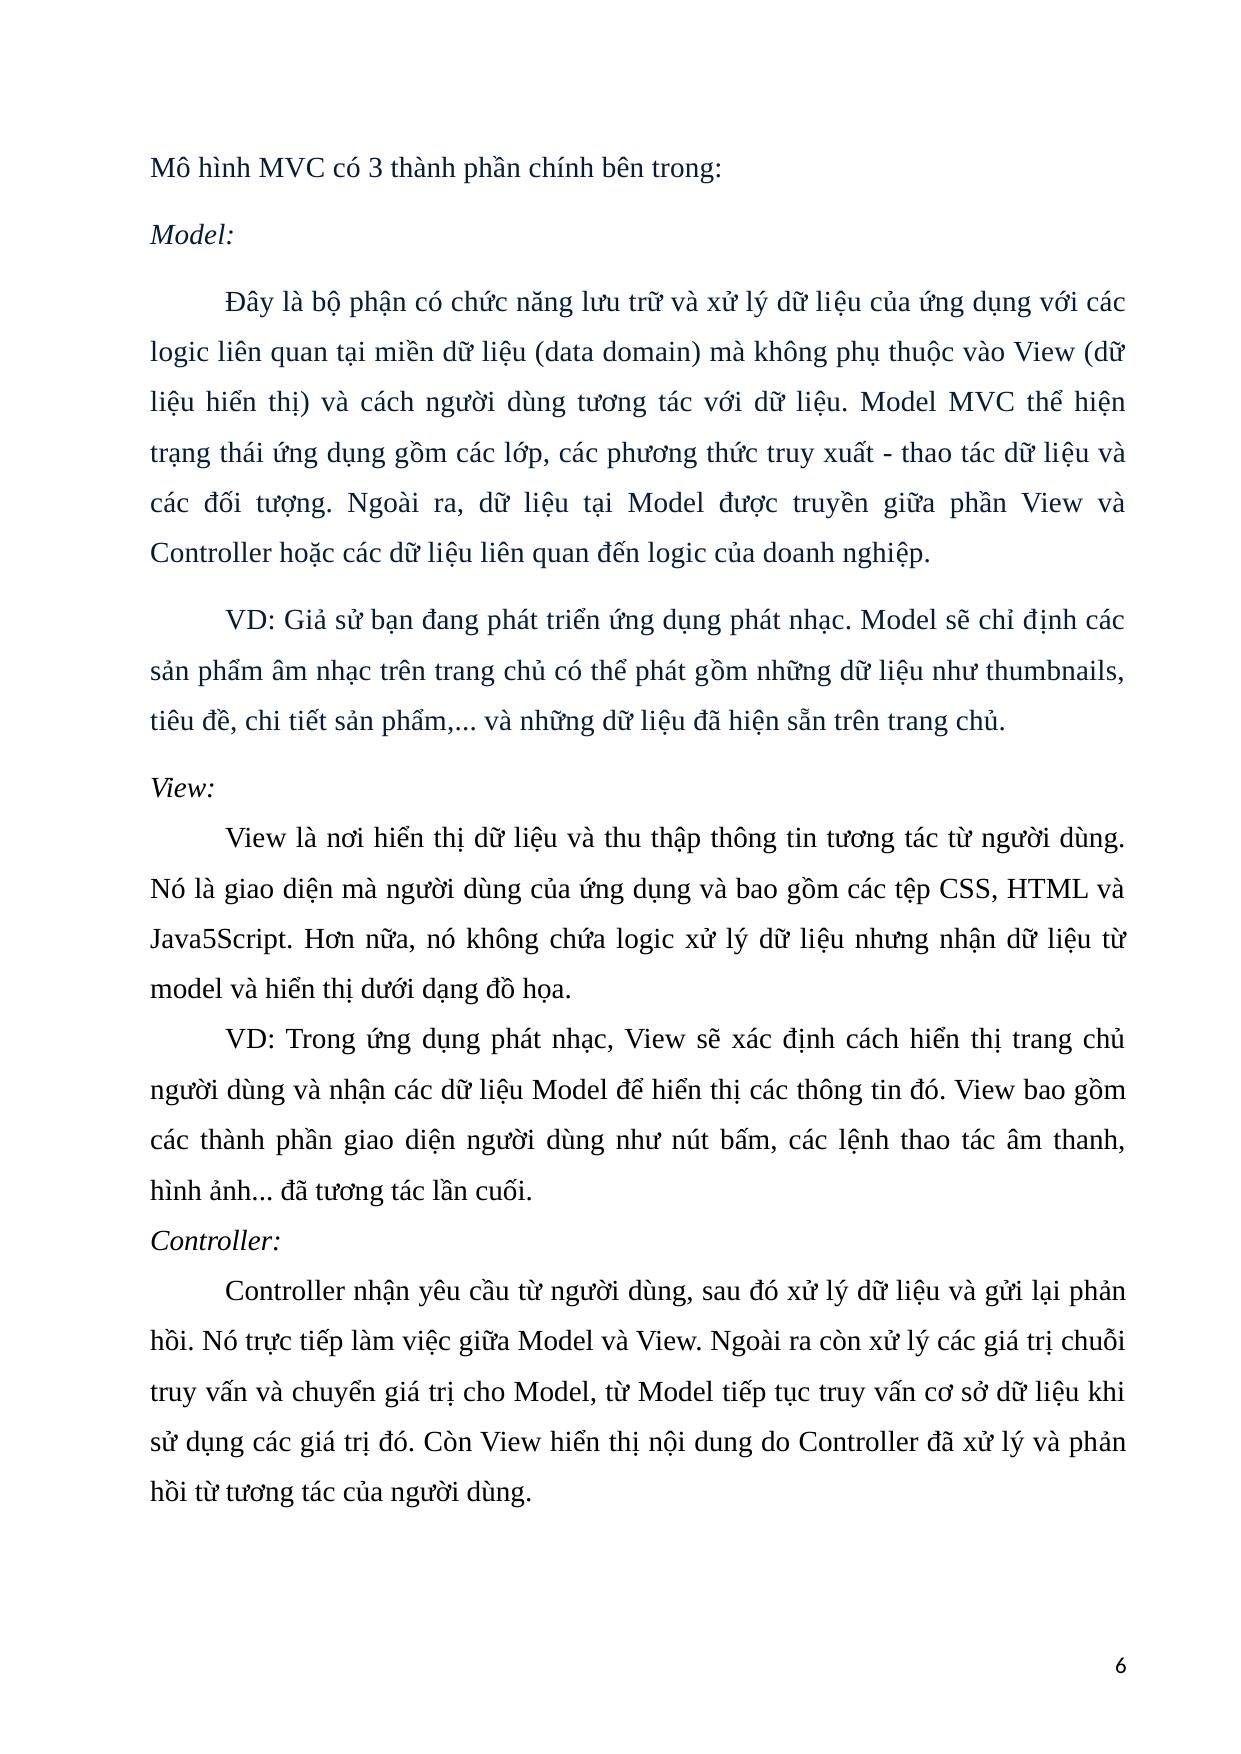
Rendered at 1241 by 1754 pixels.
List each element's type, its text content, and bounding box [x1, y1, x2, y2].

list View: [150, 770, 1126, 804]
list VD: Trong ứng dụng phát nhạc, View sẽ xác định cách hiển thị trang chủ người dùng và nhận các dữ liệu Model để hiển thị các thông tin đó. View bao gồm các thành phần giao diện người dùng như nút bấm, các lệnh thao tác âm thanh, hình ảnh... đã tương tác lần cuối. [150, 1022, 1126, 1206]
list VD: Giả sử bạn đang phát triển ứng dụng phát nhạc. Model sẽ chỉ định các sản phẩm âm nhạc trên trang chủ có thể phát gồm những dữ liệu như thumbnails, tiêu đề, chi tiết sản phẩm,... và những dữ liệu đã hiện sẵn trên trang chủ. [150, 602, 1126, 737]
list Controller: [150, 1223, 1126, 1256]
text Mô hình MVC có 3 thành phần chính bên trong: [150, 150, 1126, 183]
list View là nơi hiển thị dữ liệu và thu thập thông tin tương tác từ người dùng. Nó là giao diện mà người dùng của ứng dụng và bao gồm các tệp CSS, HTML và Java5Script. Hơn nữa, nó không chứa logic xử lý dữ liệu nhưng nhận dữ liệu từ model và hiển thị dưới dạng đồ họa. [150, 820, 1126, 1005]
list Controller nhận yêu cầu từ người dùng, sau đó xử lý dữ liệu và gửi lại phản hồi. Nó trực tiếp làm việc giữa Model và View. Ngoài ra còn xử lý các giá trị chuỗi truy vấn và chuyển giá trị cho Model, từ Model tiếp tục truy vấn cơ sở dữ liệu khi sử dụng các giá trị đó. Còn View hiển thị nội dung do Controller đã xử lý và phản hồi từ tương tác của người dùng. [150, 1273, 1126, 1508]
list Model: [150, 217, 1126, 251]
list Đây là bộ phận có chức năng lưu trữ và xử lý dữ liệu của ứng dụng với các logic liên quan tại miền dữ liệu (data domain) mà không phụ thuộc vào View (dữ liệu hiển thị) và cách người dùng tương tác với dữ liệu. Model MVC thể hiện trạng thái ứng dụng gồm các lớp, các phương thức truy xuất - thao tác dữ liệu và các đối tượng. Ngoài ra, dữ liệu tại Model được truyền giữa phần View và Controller hoặc các dữ liệu liên quan đến logic của doanh nghiệp. [150, 284, 1126, 569]
